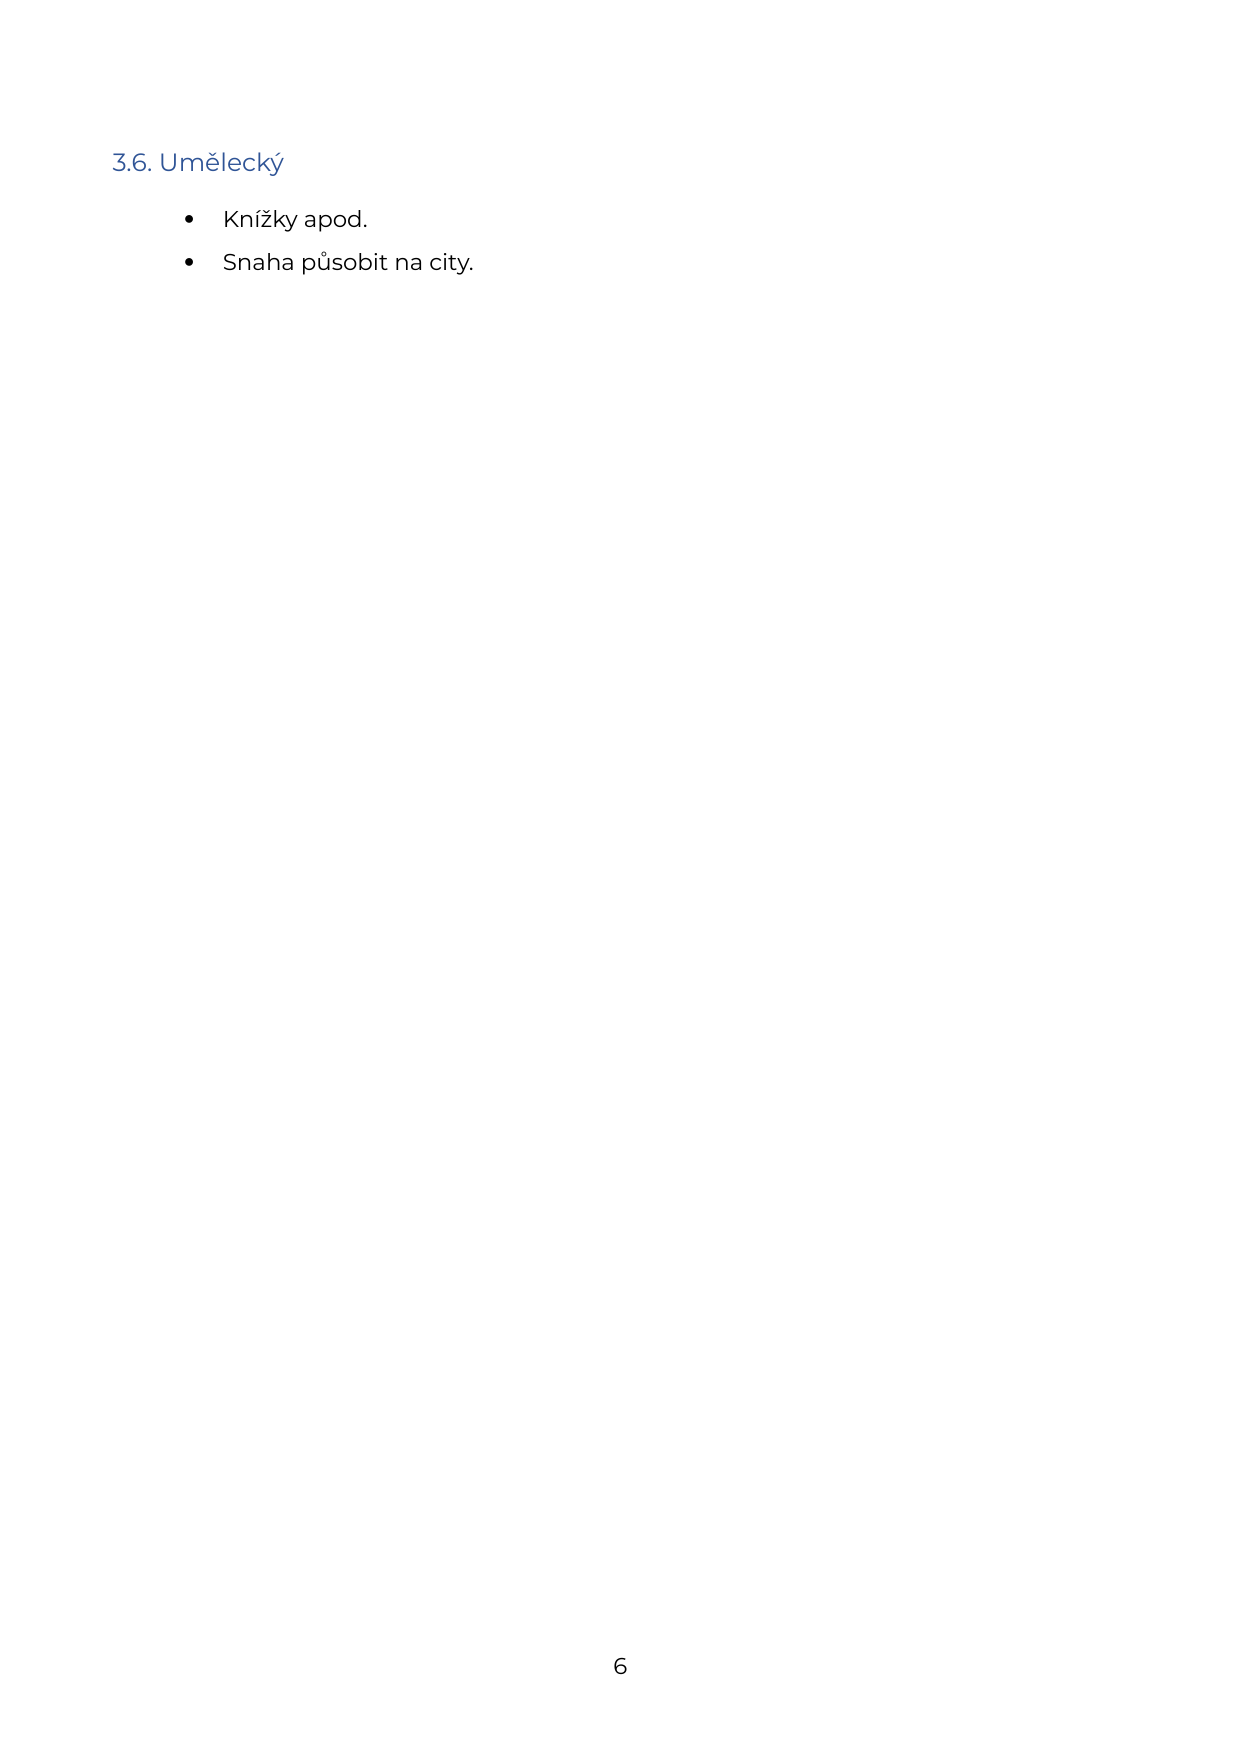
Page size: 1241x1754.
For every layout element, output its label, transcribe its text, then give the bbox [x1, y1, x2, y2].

text Snaha působit na city. [185, 248, 1093, 276]
text Knížky apod. [185, 206, 1093, 233]
text Umělecký [112, 148, 1093, 178]
